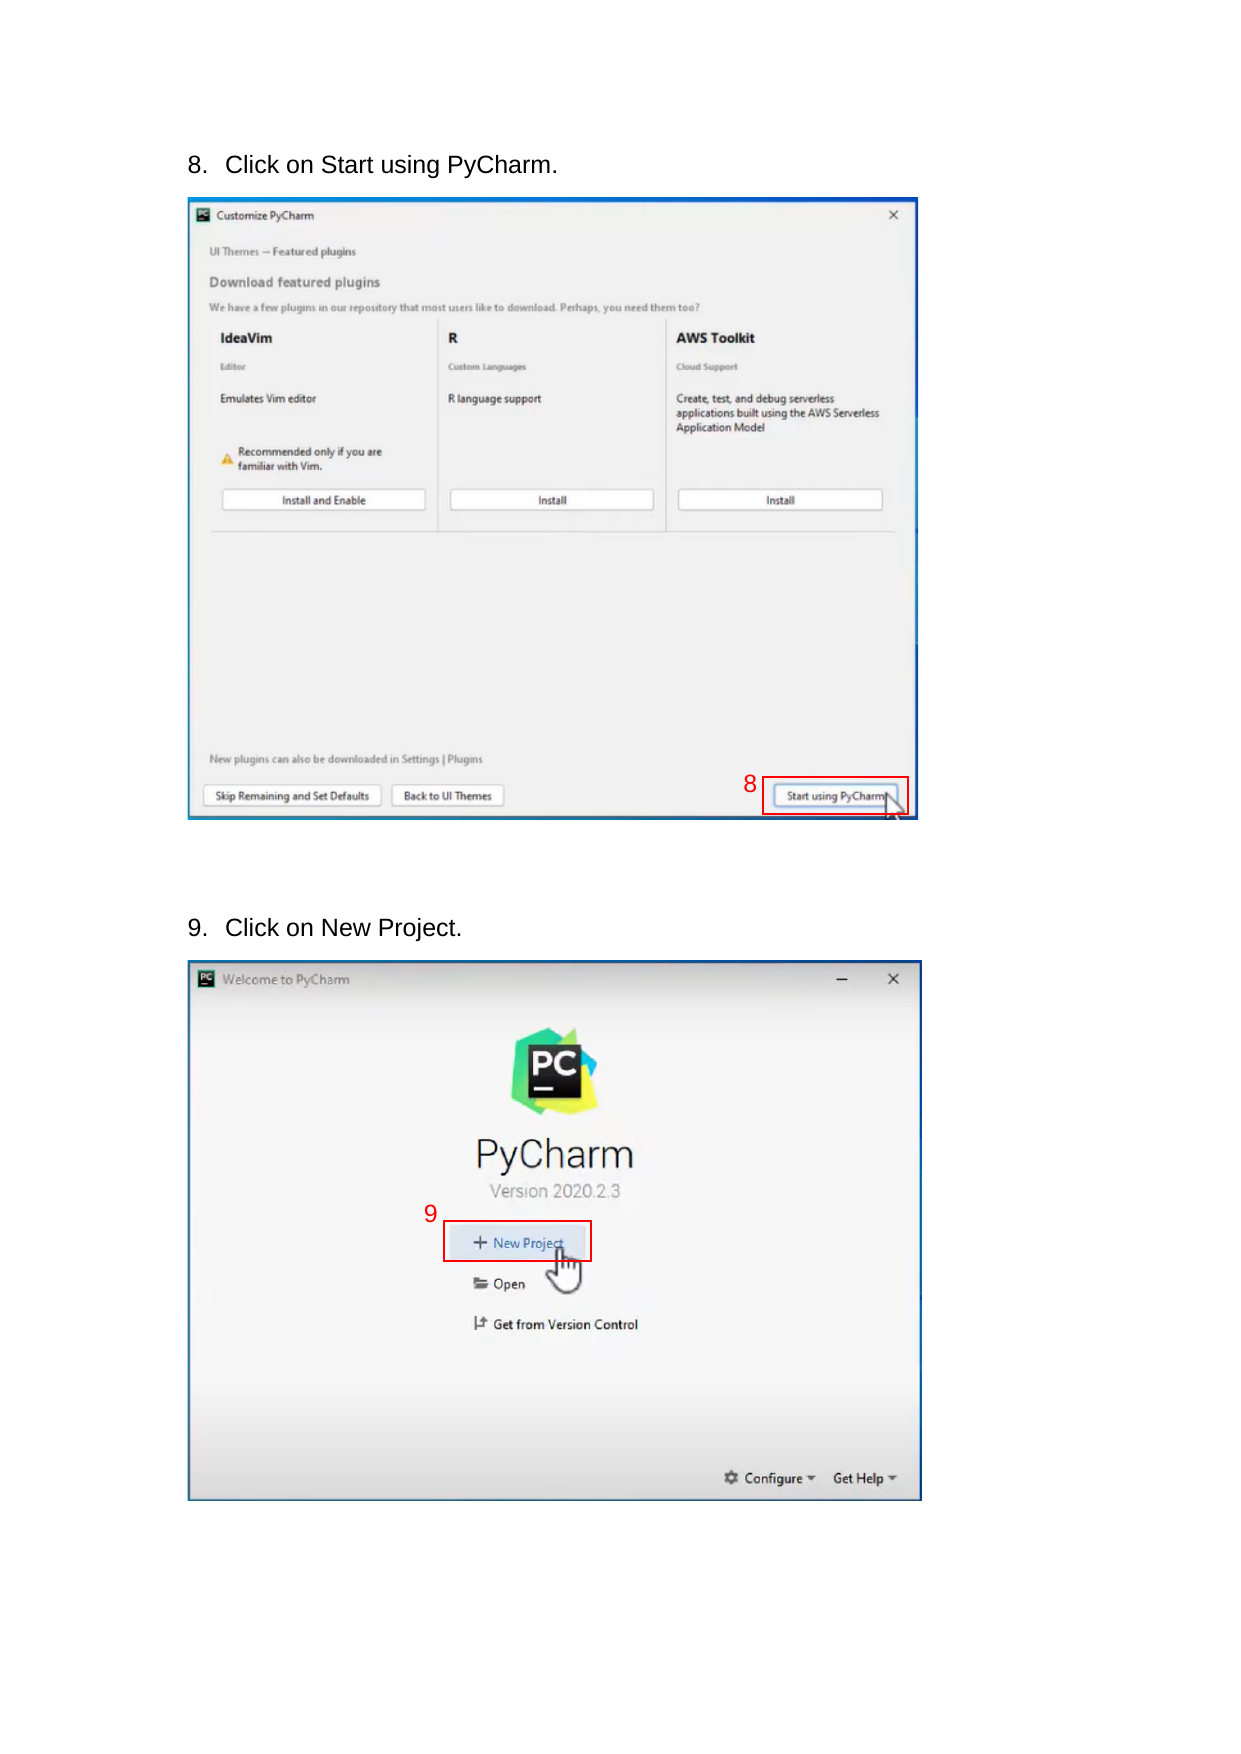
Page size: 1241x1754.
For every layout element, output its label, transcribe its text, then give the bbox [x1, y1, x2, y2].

picture [764, 798, 907, 813]
text 9 [187, 1199, 1090, 1227]
list Click on Start using PyCharm. [187, 150, 1090, 179]
picture [445, 1227, 590, 1260]
text 8 [187, 769, 1090, 798]
picture [187, 960, 922, 1199]
picture [187, 798, 919, 820]
list Click on New Project. [187, 912, 1090, 941]
picture [187, 1227, 922, 1501]
picture [187, 197, 919, 769]
